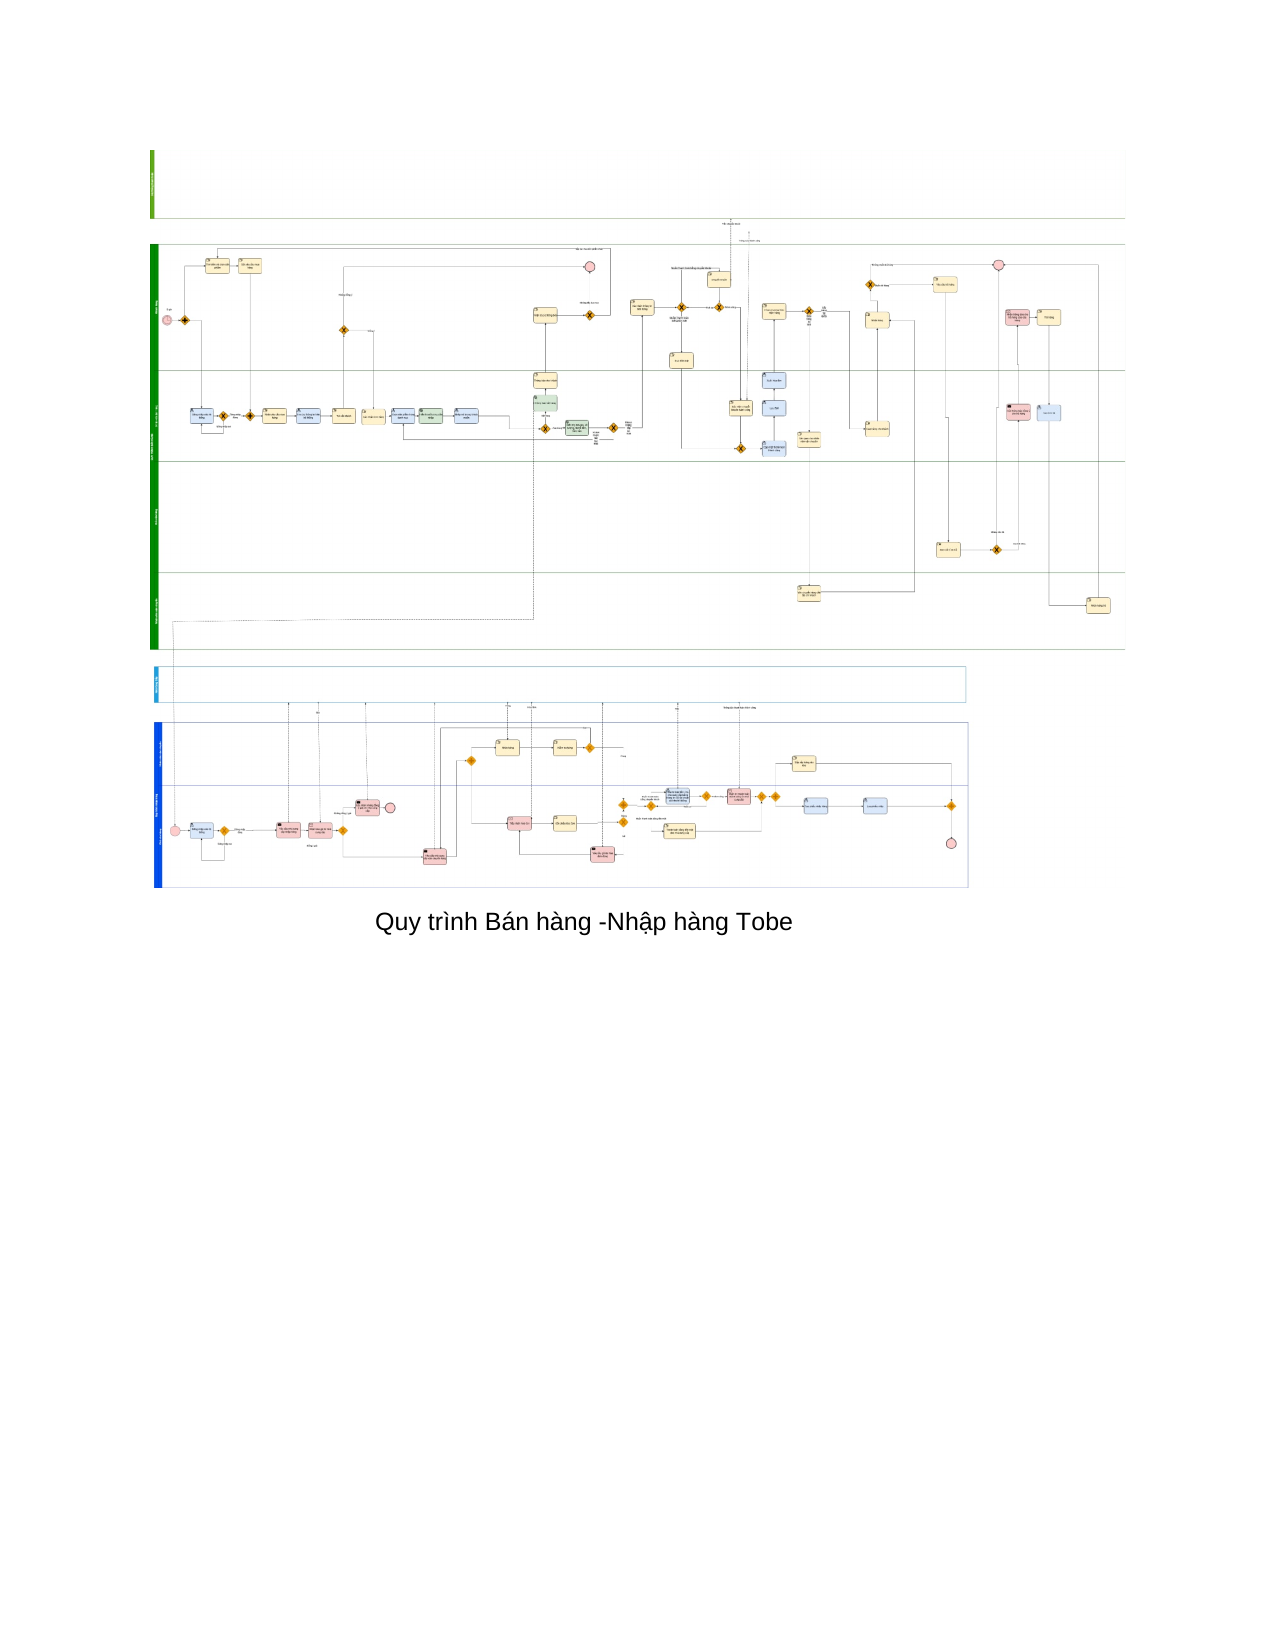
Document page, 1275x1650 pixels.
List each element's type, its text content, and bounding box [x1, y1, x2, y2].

picture [150, 150, 1125, 888]
text Quy trình Bán hàng -Nhập hàng Tobe [150, 906, 1125, 935]
